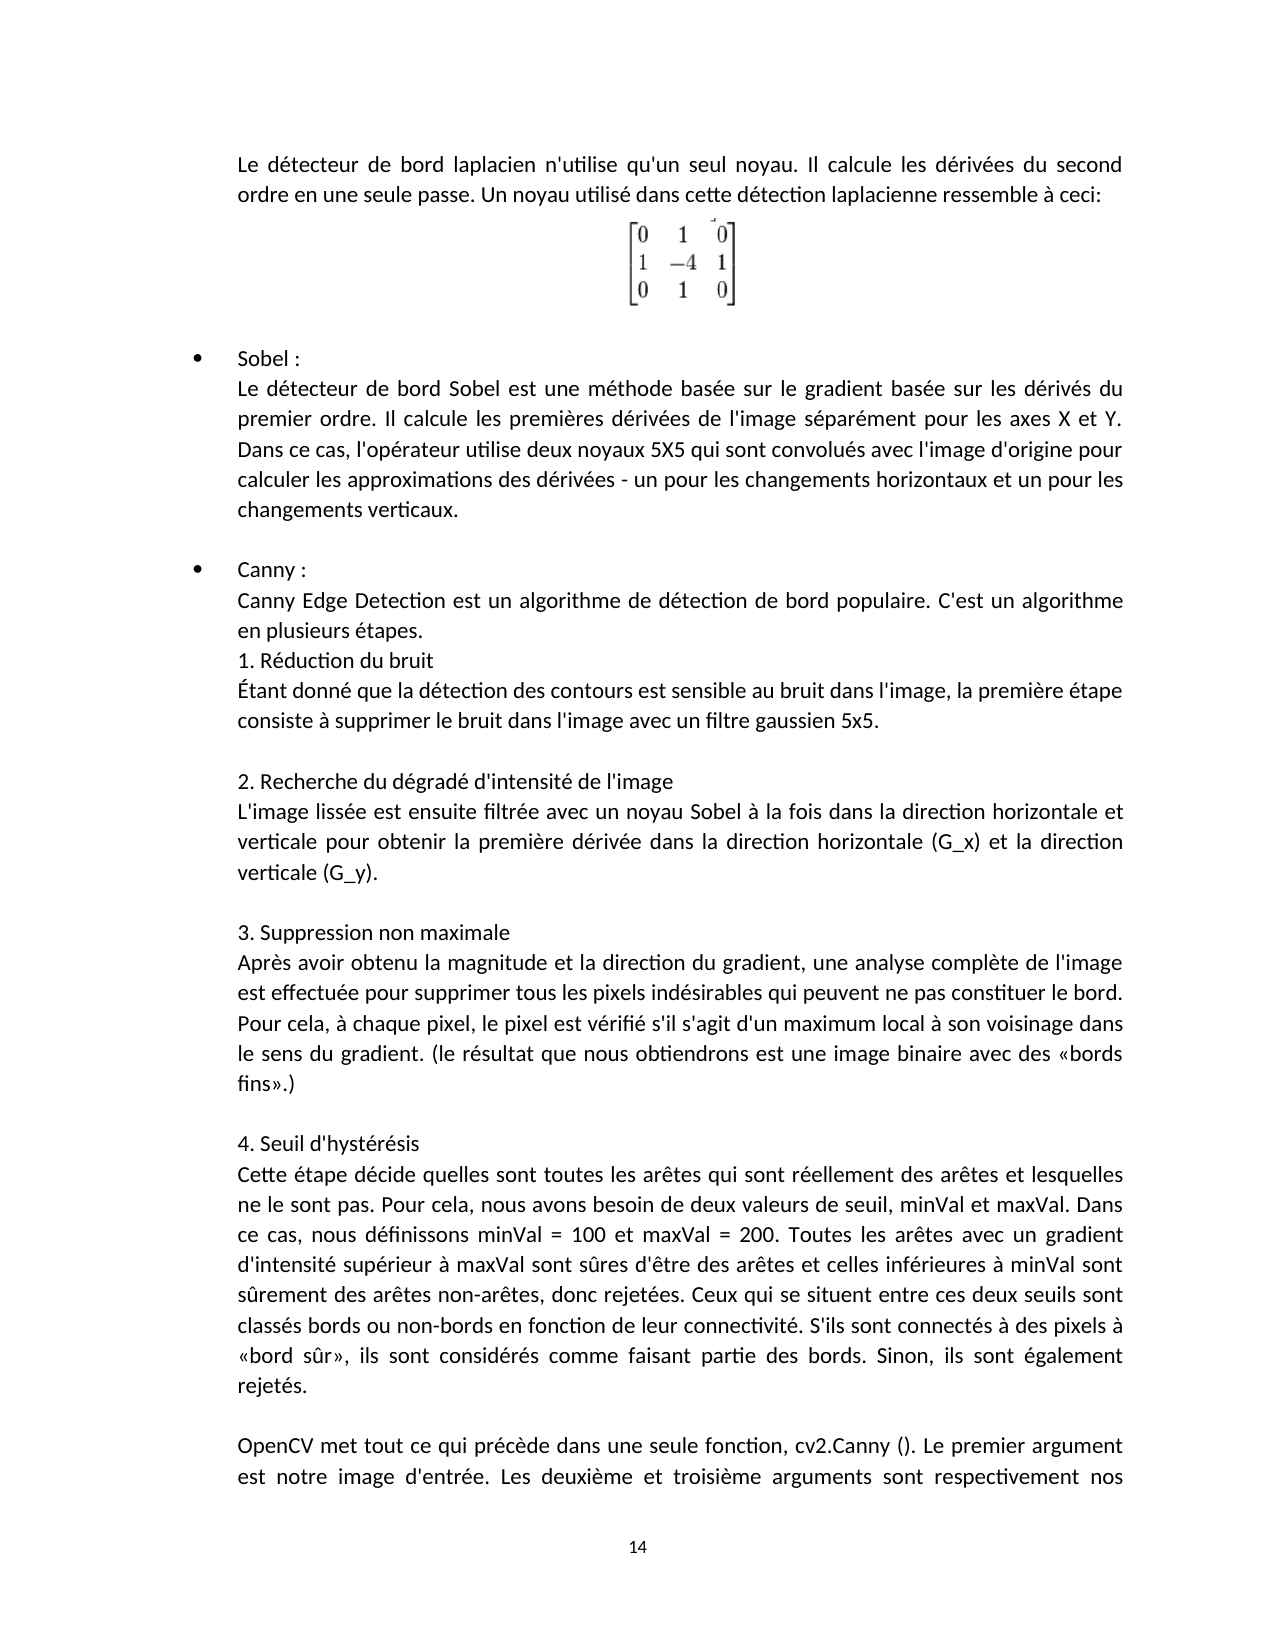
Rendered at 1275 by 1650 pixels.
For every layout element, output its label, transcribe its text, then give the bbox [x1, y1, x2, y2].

list 1. Réduction du bruit [237, 646, 1125, 674]
list Canny Edge Detection est un algorithme de détection de bord populaire. C'est un algorithme en plusieurs étapes. [237, 586, 1125, 644]
picture [620, 210, 742, 312]
list Après avoir obtenu la magnitude et la direction du gradient, une analyse complète de l'image est effectuée pour supprimer tous les pixels indésirables qui peuvent ne pas constituer le bord. Pour cela, à chaque pixel, le pixel est vérifié s'il s'agit d'un maximum local à son voisinage dans le sens du gradient. (le résultat que nous obtiendrons est une image binaire avec des «bords fins».) [237, 948, 1125, 1097]
list Canny : [194, 556, 1125, 583]
list Cette étape décide quelles sont toutes les arêtes qui sont réellement des arêtes et lesquelles ne le sont pas. Pour cela, nous avons besoin de deux valeurs de seuil, minVal et maxVal. Dans ce cas, nous définissons minVal = 100 et maxVal = 200. Toutes les arêtes avec un gradient d'intensité supérieur à maxVal sont sûres d'être des arêtes et celles inférieures à minVal sont sûrement des arêtes non-arêtes, donc rejetées. Ceux qui se situent entre ces deux seuils sont classés bords ou non-bords en fonction de leur connectivité. S'ils sont connectés à des pixels à «bord sûr», ils sont considérés comme faisant partie des bords. Sinon, ils sont également rejetés. [237, 1160, 1125, 1399]
list 2. Recherche du dégradé d'intensité de l'image [237, 767, 1125, 795]
list 4. Seuil d'hystérésis [237, 1129, 1125, 1157]
list 3. Suppression non maximale [237, 918, 1125, 946]
list Le détecteur de bord laplacien n'utilise qu'un seul noyau. Il calcule les dérivées du second ordre en une seule passe. Un noyau utilisé dans cette détection laplacienne ressemble à ceci: [237, 150, 1125, 208]
list L'image lissée est ensuite filtrée avec un noyau Sobel à la fois dans la direction horizontale et verticale pour obtenir la première dérivée dans la direction horizontale (G_x) et la direction verticale (G_y). [237, 797, 1125, 886]
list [237, 1432, 1125, 1490]
list Étant donné que la détection des contours est sensible au bruit dans l'image, la première étape consiste à supprimer le bruit dans l'image avec un filtre gaussien 5x5. [237, 676, 1125, 734]
list Sobel : [194, 344, 1125, 372]
list Le détecteur de bord Sobel est une méthode basée sur le gradient basée sur les dérivés du premier ordre. Il calcule les premières dérivées de l'image séparément pour les axes X et Y. Dans ce cas, l'opérateur utilise deux noyaux 5X5 qui sont convolués avec l'image d'origine pour calculer les approximations des dérivées - un pour les changements horizontaux et un pour les changements verticaux. [237, 374, 1125, 523]
